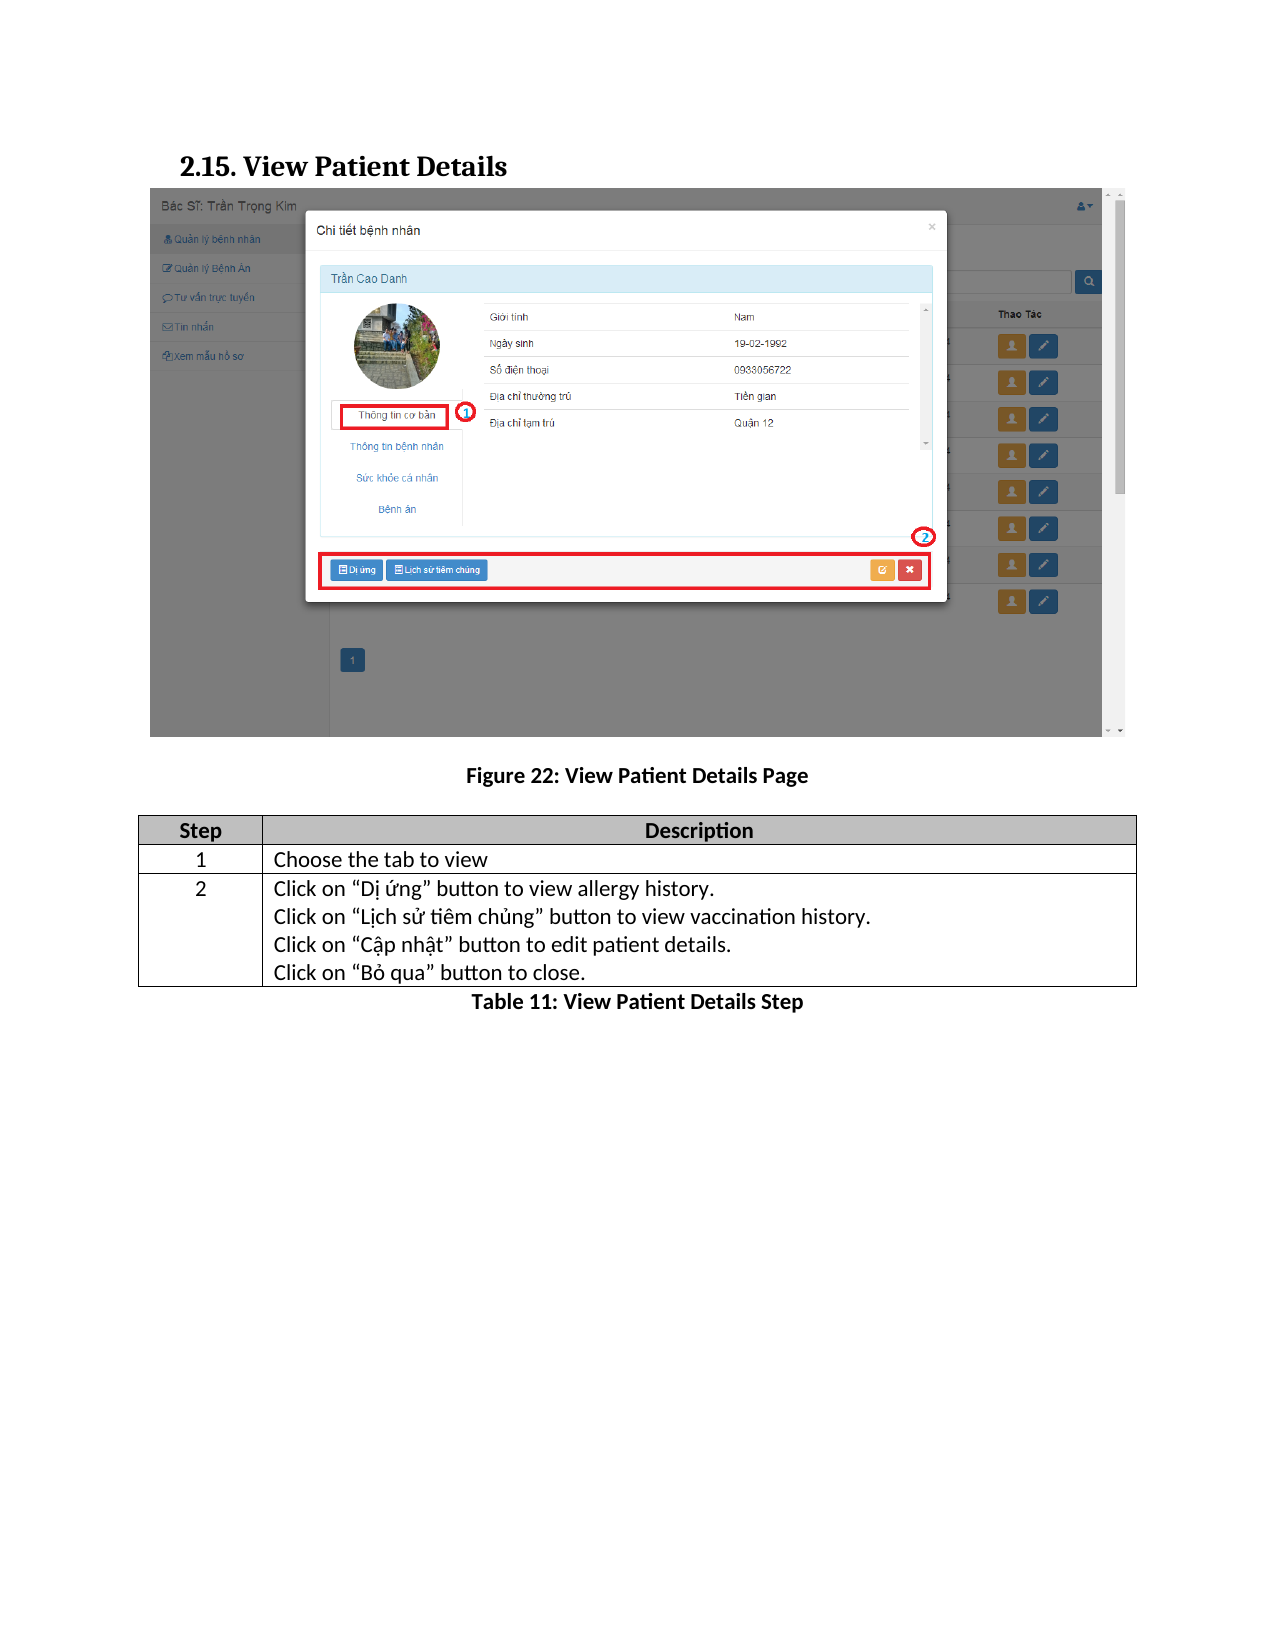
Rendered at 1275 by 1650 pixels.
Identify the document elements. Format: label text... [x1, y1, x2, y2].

table_cell 1 [139, 845, 262, 873]
table_cell Click on “Dị ứng” button to view allergy history. Click on “Lịch sử tiêm chủng” button to view vaccination history. Click on “Cập nhật” button to edit patient details. Click on “Bỏ qua” button to close. [263, 874, 1136, 986]
text Figure 22: View Patient Details Page [150, 762, 1125, 790]
subtitle View Patient Details [180, 150, 1125, 183]
table_header Step [139, 816, 262, 844]
table_cell Choose the tab to view [263, 845, 1136, 873]
picture [150, 188, 1125, 737]
table_header Description [263, 816, 1136, 844]
table_cell 2 [139, 874, 262, 986]
text Table 11: View Patient Details Step [150, 987, 1125, 1015]
